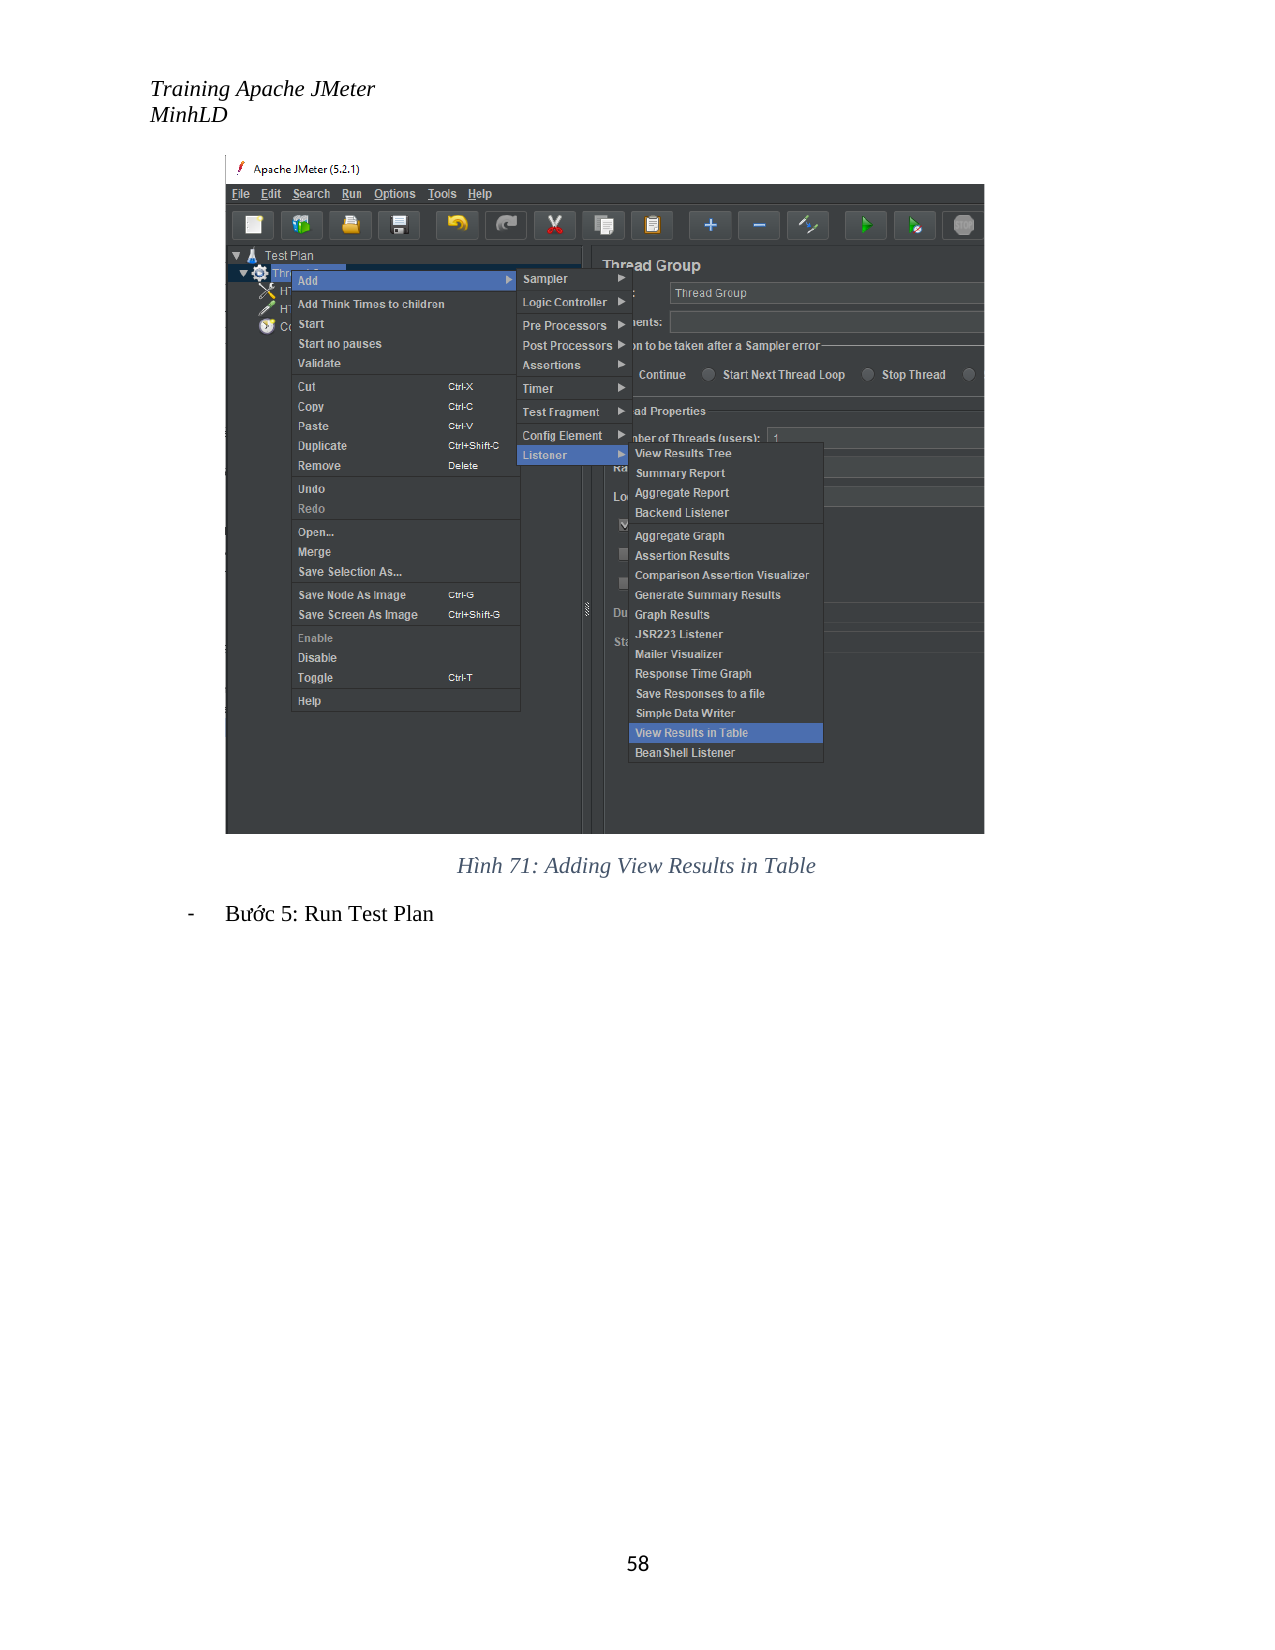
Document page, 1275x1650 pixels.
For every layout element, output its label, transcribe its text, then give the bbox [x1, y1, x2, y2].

list Bước 5: Run Test Plan [187, 899, 1125, 928]
text Hình 71: Adding View Results in Table [150, 852, 1125, 879]
picture [225, 155, 985, 834]
